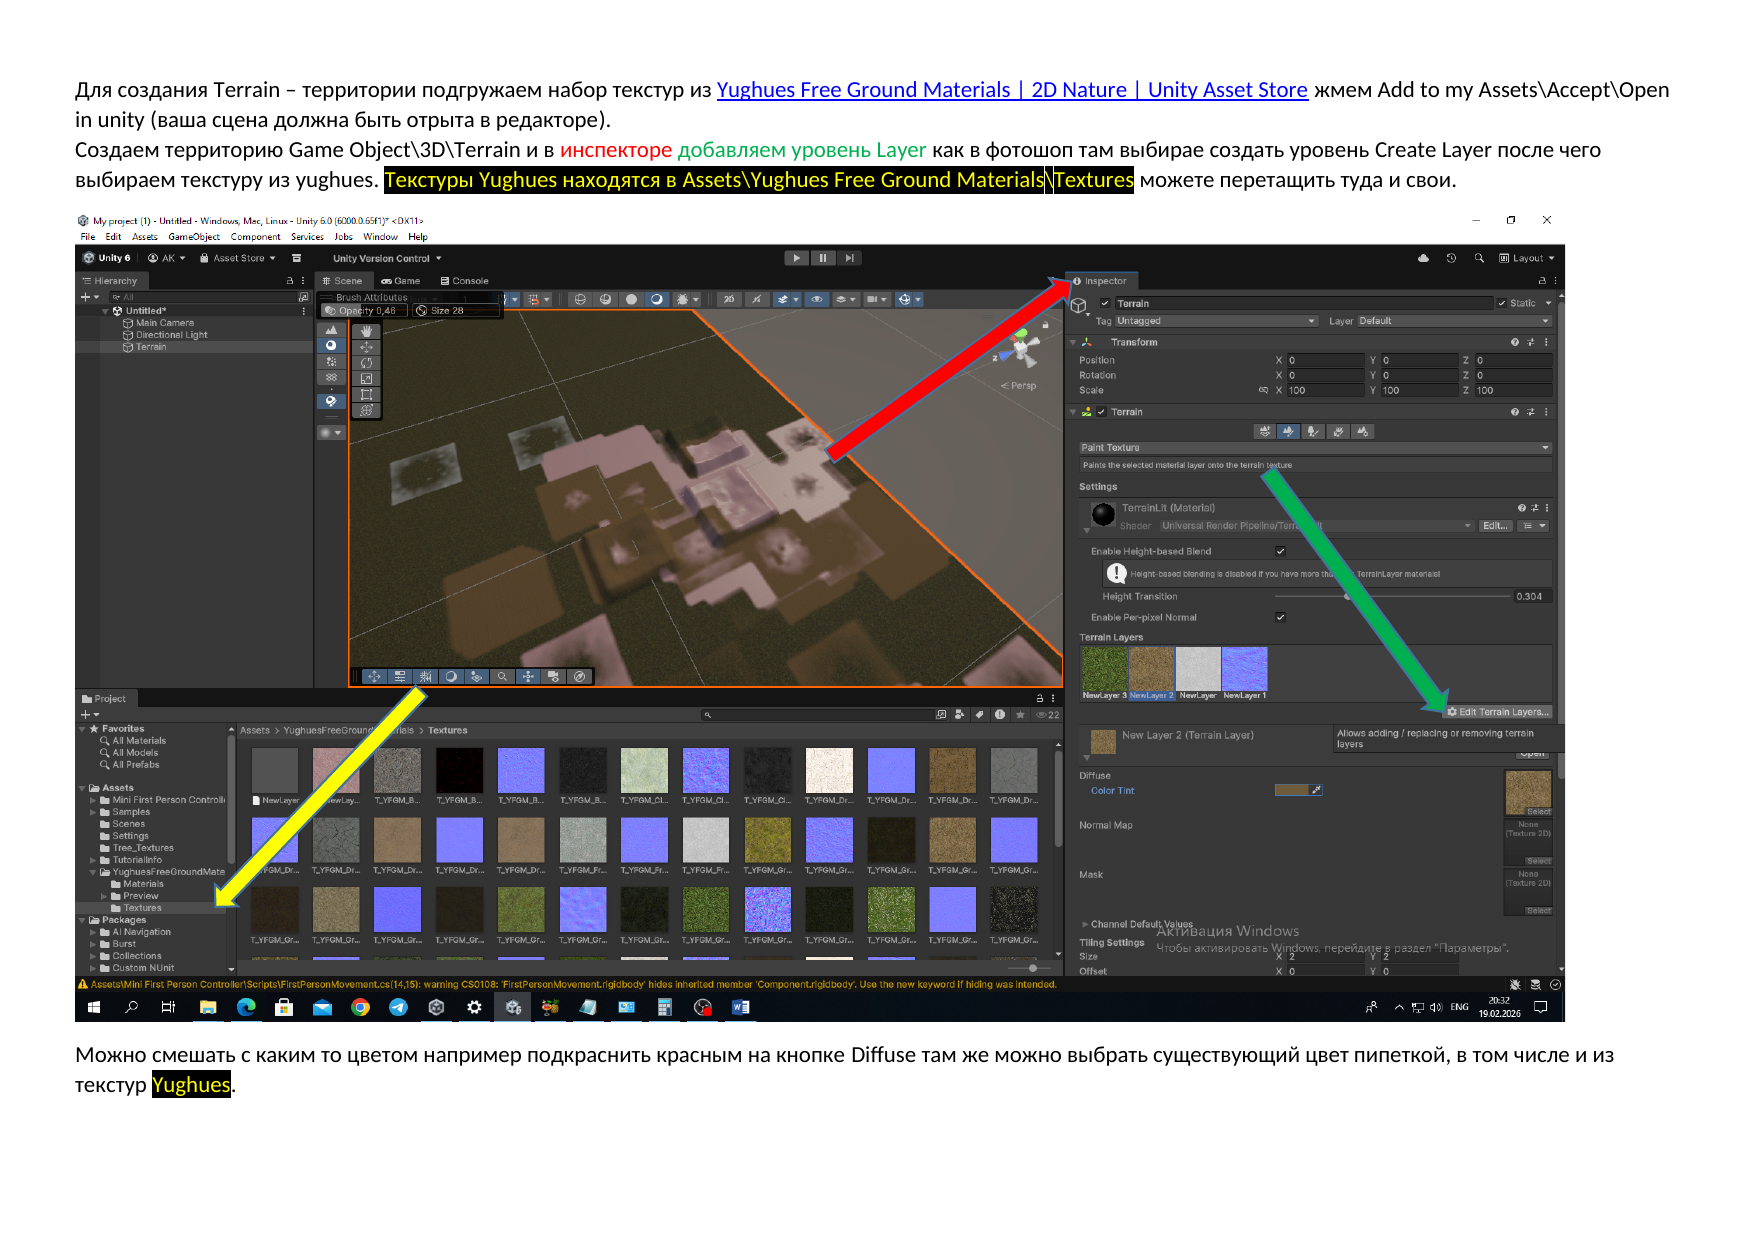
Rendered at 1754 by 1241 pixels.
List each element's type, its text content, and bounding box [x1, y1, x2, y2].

text Создаем территорию Game Object\3D\Terrain и в инспекторе добавляем уровень Layer как в фотошоп там выбирае создать уровень Create Layer после чего выбираем текстуру из yughues. Текстуры Yughues находятся в Assets\Yughues Free Ground Materials\Textures можете перетащить туда и свои. [75, 135, 1679, 194]
picture [75, 212, 1566, 1022]
text Можно смешать с каким то цветом например подкраснить красным на кнопке Diffuse там же можно выбрать существующий цвет пипеткой, в том числе и из текстур Yughues. [75, 1040, 1679, 1098]
text Для создания Terrain – территории подгружаем набор текстур из Yughues Free Ground Materials | 2D Nature | Unity Asset Store жмем Add to my Assets\Accept\Open in unity (ваша сцена должна быть отрыта в редакторе). [75, 75, 1679, 133]
